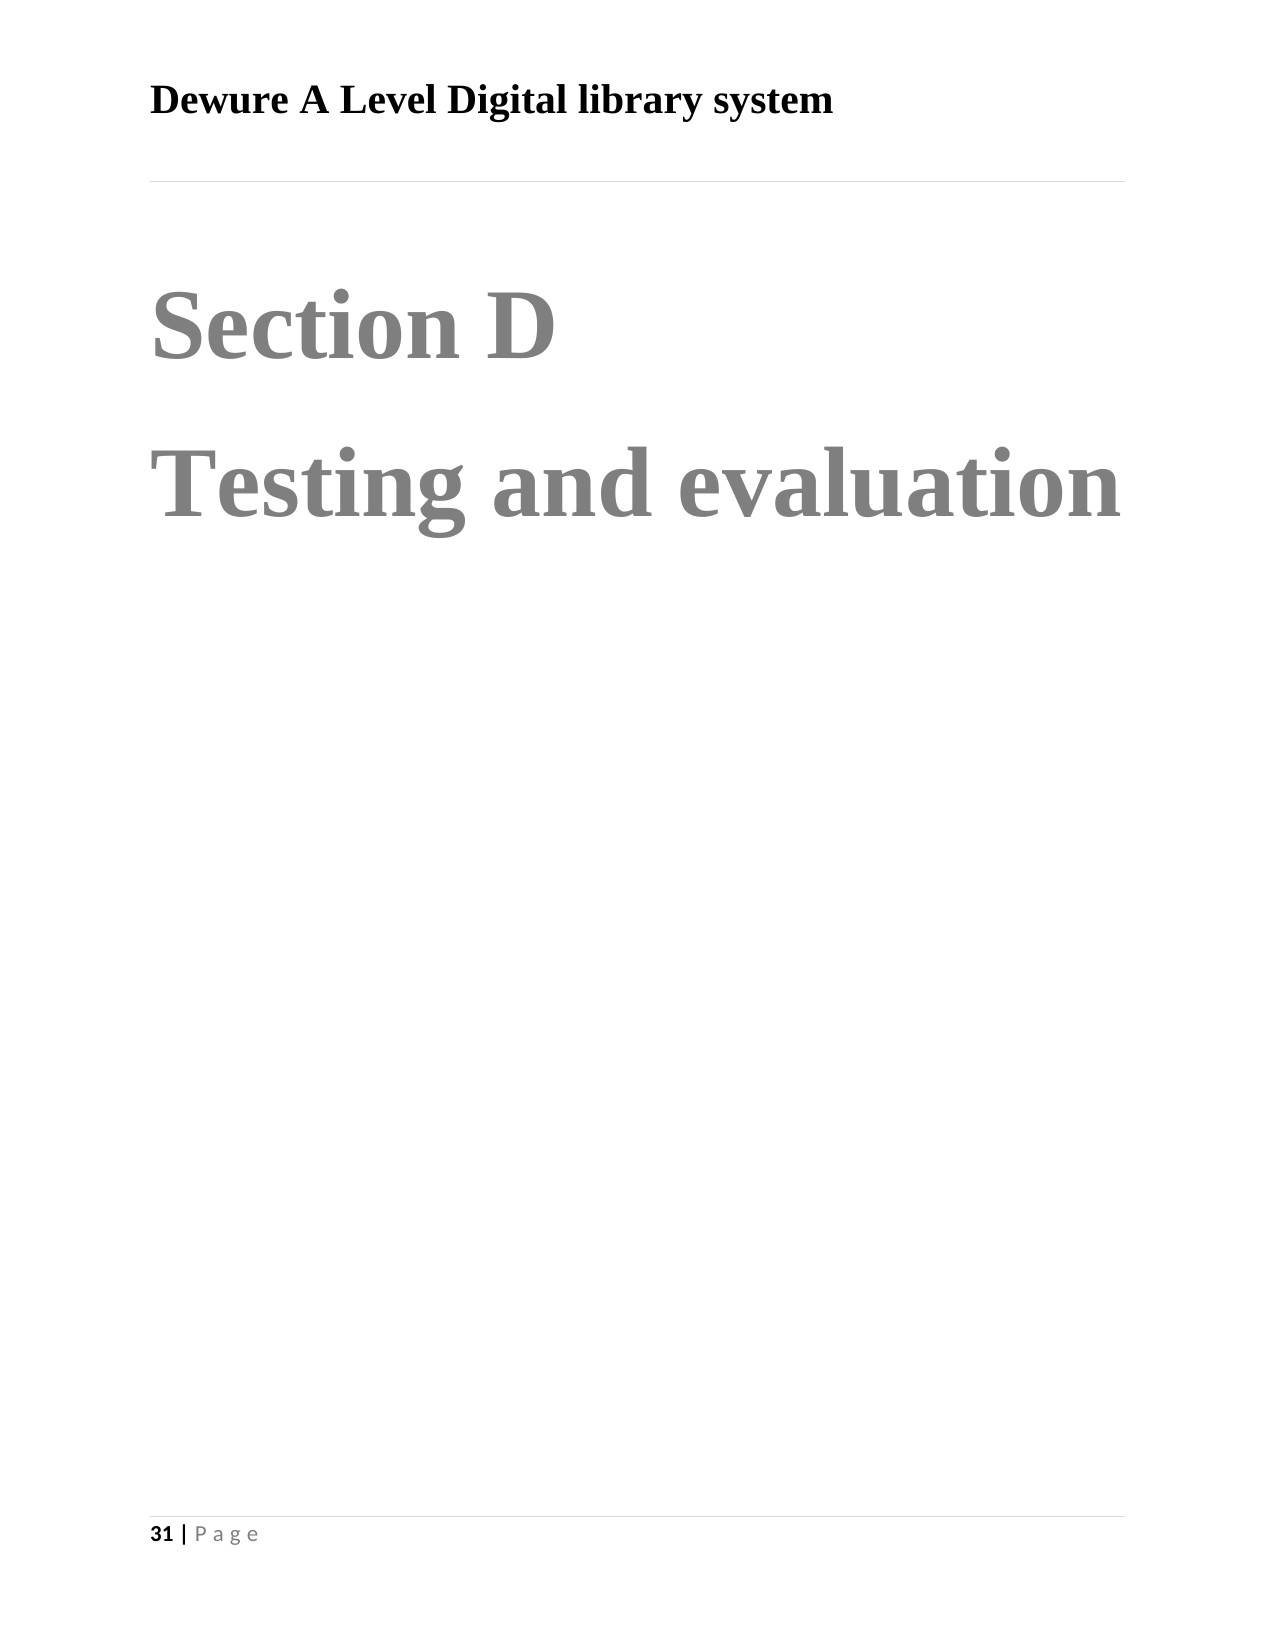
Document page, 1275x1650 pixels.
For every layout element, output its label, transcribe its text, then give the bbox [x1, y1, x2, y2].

subtitle Testing and evaluation [150, 422, 1125, 537]
subtitle Section D [150, 265, 1125, 380]
